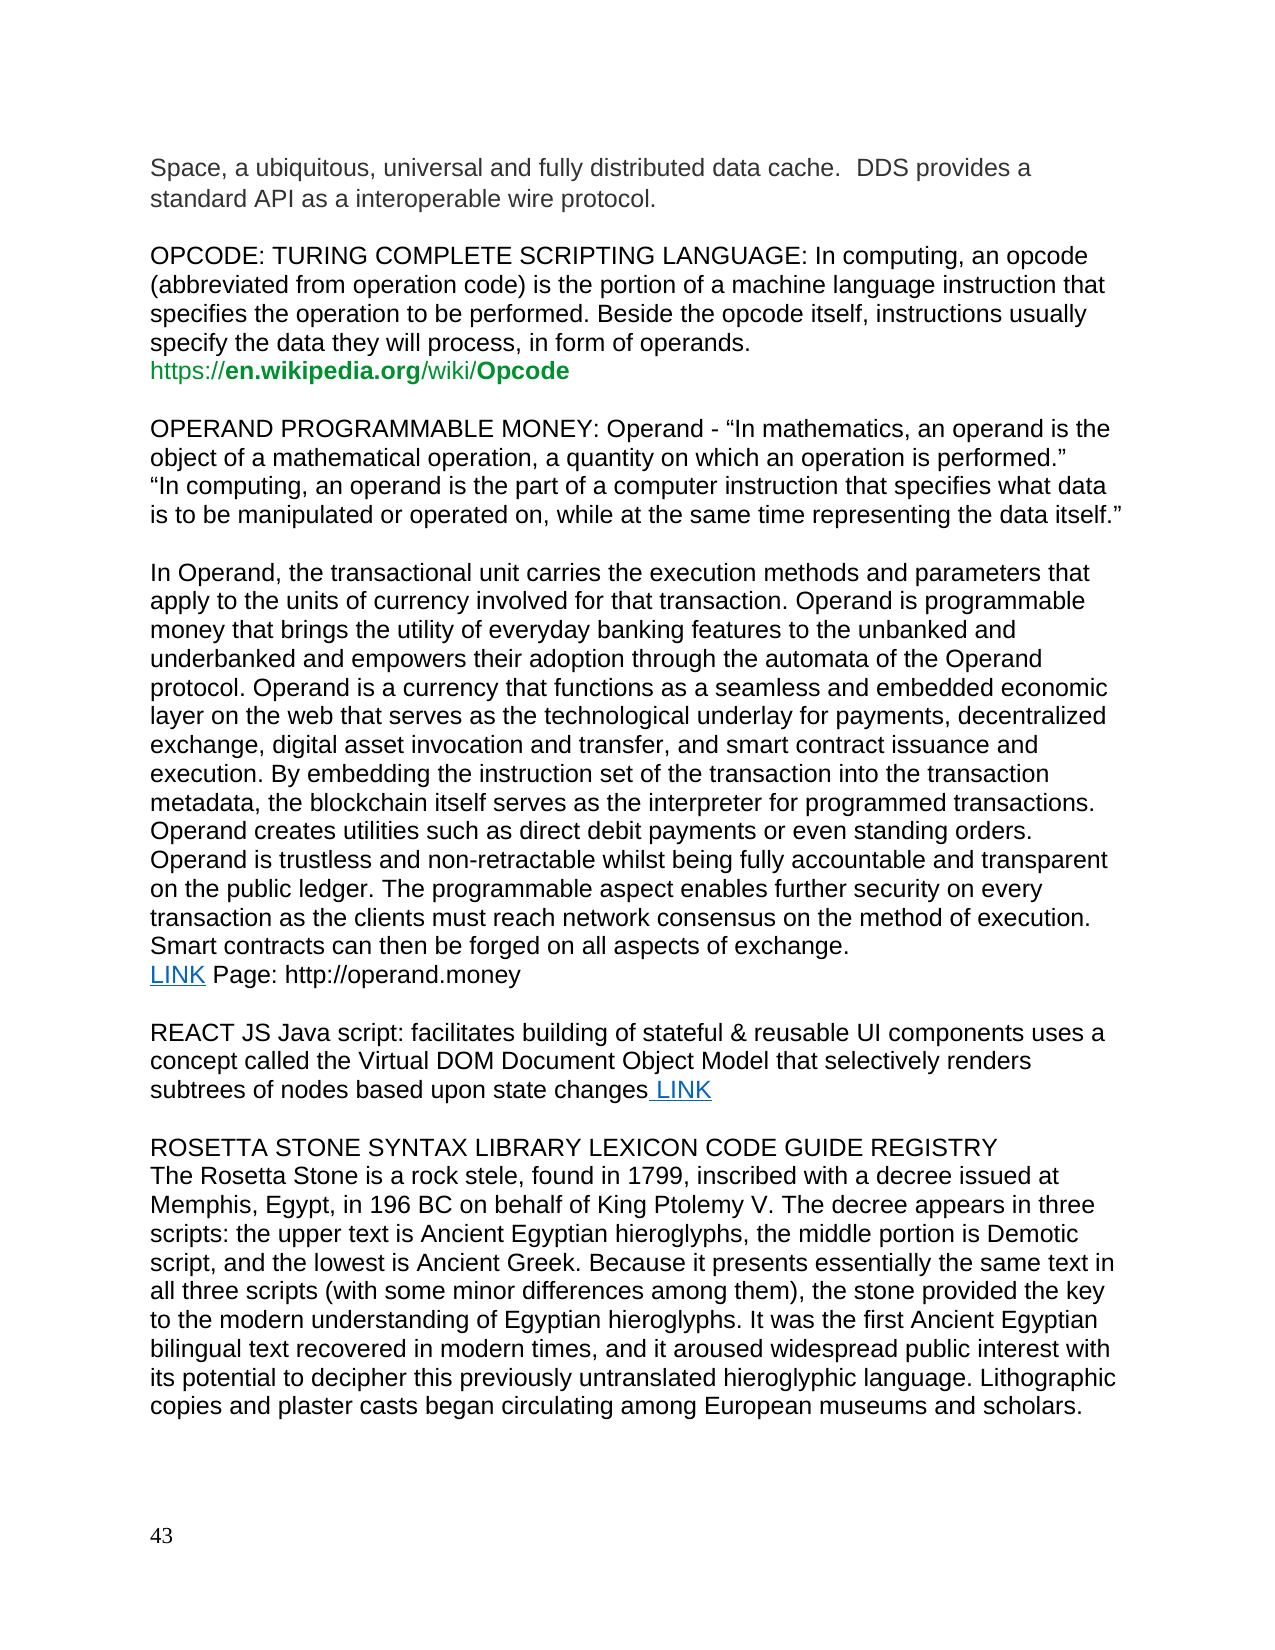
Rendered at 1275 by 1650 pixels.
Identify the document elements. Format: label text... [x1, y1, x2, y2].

text “In computing, an operand is the part of a computer instruction that specifies what data is to be manipulated or operated on, while at the same time representing the data itself.” [150, 471, 1125, 529]
text REACT JS Java script: facilitates building of stateful & reusable UI components uses a concept called the Virtual DOM Document Object Model that selectively renders subtrees of nodes based upon state changes LINK [150, 1017, 1125, 1104]
text The Rosetta Stone is a rock stele, found in 1799, inscribed with a decree issued at Memphis, Egypt, in 196 BC on behalf of King Ptolemy V. The decree appears in three scripts: the upper text is Ancient Egyptian hieroglyphs, the middle portion is Demotic script, and the lowest is Ancient Greek. Because it presents essentially the same text in all three scripts (with some minor differences among them), the stone provided the key to the modern understanding of Egyptian hieroglyphs. It was the first Ancient Egyptian bilingual text recovered in modern times, and it aroused widespread public interest with its potential to decipher this previously untranslated hieroglyphic language. Lithographic copies and plaster casts began circulating among European museums and scholars. [150, 1161, 1125, 1420]
text OPERAND PROGRAMMABLE MONEY: Operand - “In mathematics, an operand is the object of a mathematical operation, a quantity on which an operation is performed.” [150, 414, 1125, 471]
text In Operand, the transactional unit carries the execution methods and parameters that apply to the units of currency involved for that transaction. Operand is programmable money that brings the utility of everyday banking features to the unbanked and underbanked and empowers their adoption through the automata of the Operand protocol. Operand is a currency that functions as a seamless and embedded economic layer on the web that serves as the technological underlay for payments, decentralized exchange, digital asset invocation and transfer, and smart contract issuance and execution. By embedding the instruction set of the transaction into the transaction metadata, the blockchain itself serves as the interpreter for programmed transactions. Operand creates utilities such as direct debit payments or even standing orders. Operand is trustless and non-retractable whilst being fully accountable and transparent on the public ledger. The programmable aspect enables further security on every transaction as the clients must reach network consensus on the method of execution. Smart contracts can then be forged on all aspects of exchange. [150, 557, 1125, 960]
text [150, 150, 1125, 212]
text LINK Page: http://operand.money [150, 960, 1125, 989]
text ROSETTA STONE SYNTAX LIBRARY LEXICON CODE GUIDE REGISTRY [150, 1132, 1125, 1161]
text OPCODE: TURING COMPLETE SCRIPTING LANGUAGE: In computing, an opcode (abbreviated from operation code) is the portion of a machine language instruction that specifies the operation to be performed. Beside the opcode itself, instructions usually specify the data they will process, in form of operands. https://en.wikipedia.org/wiki/Opcode [150, 241, 1125, 385]
